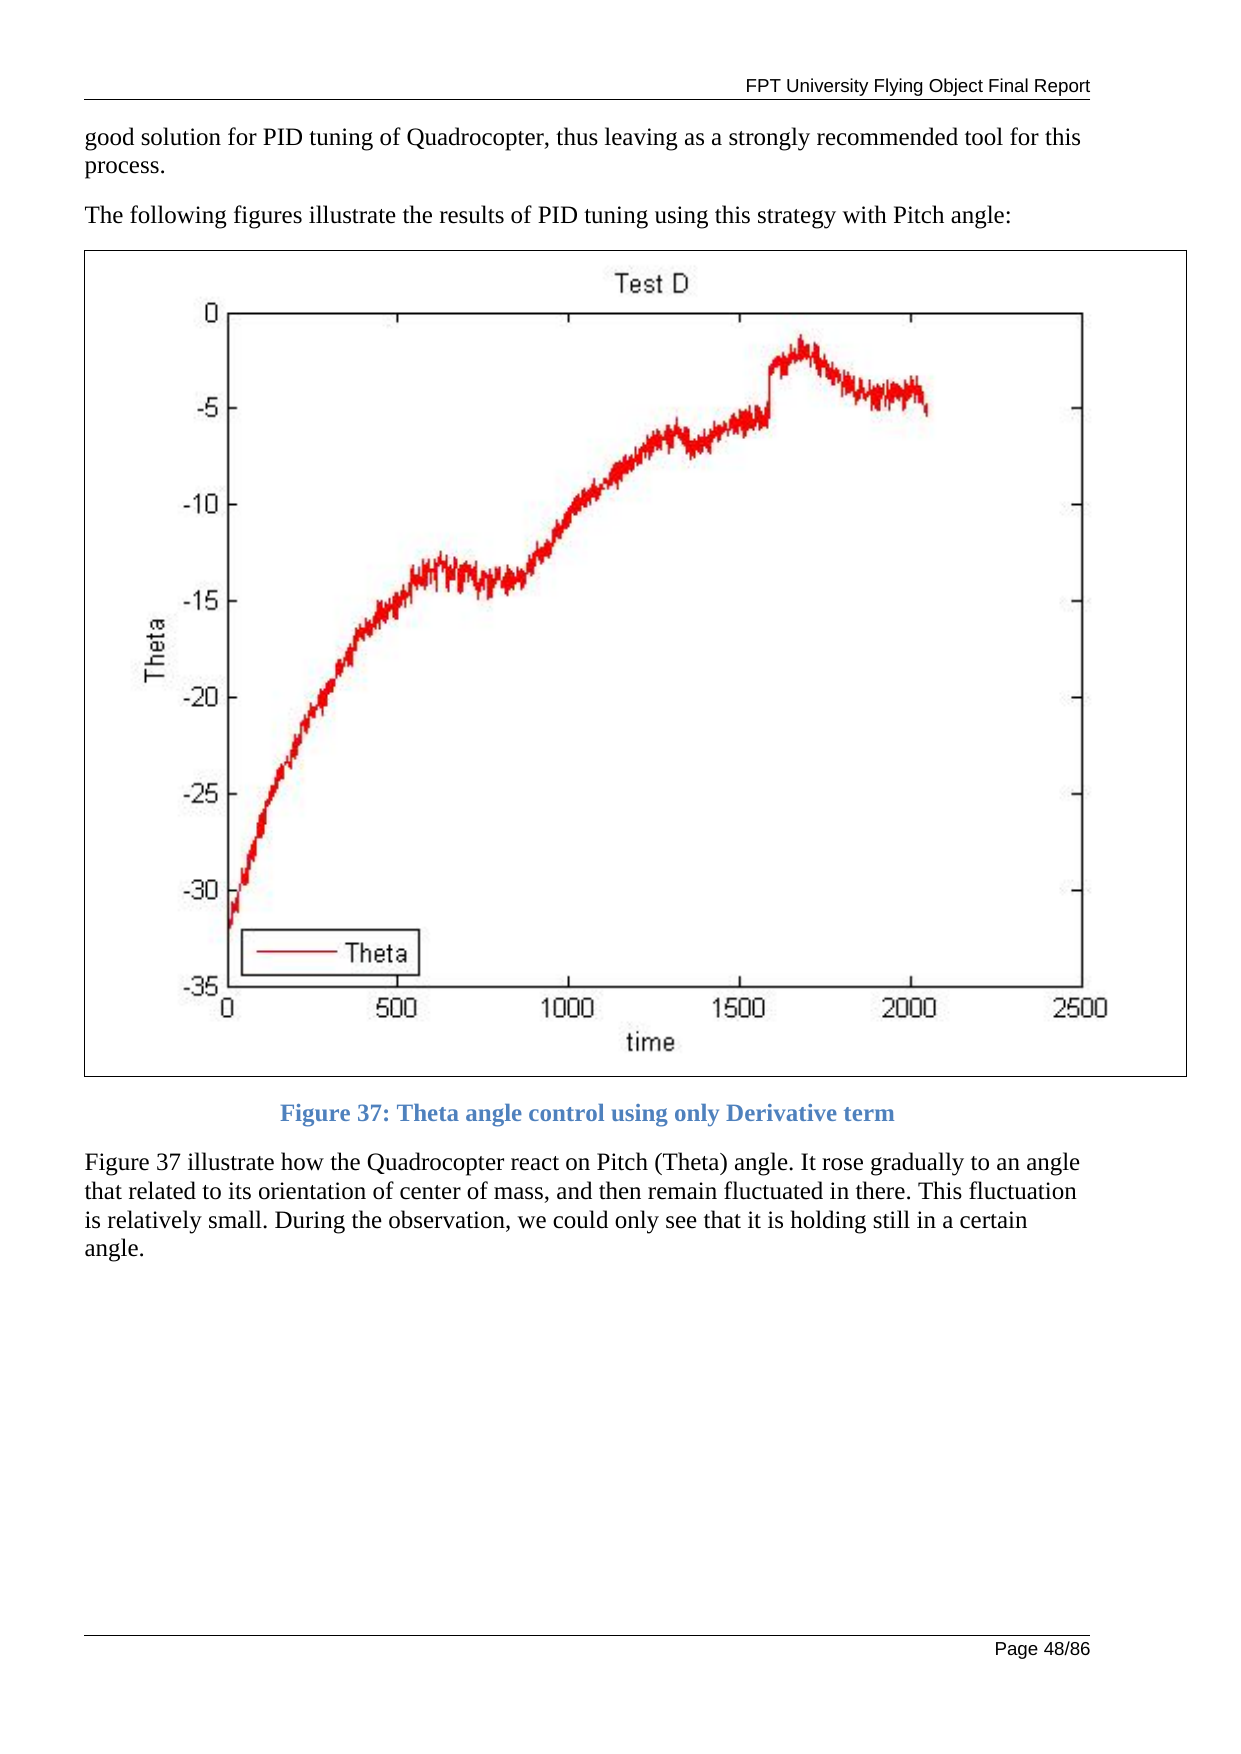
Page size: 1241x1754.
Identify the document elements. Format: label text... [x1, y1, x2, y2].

text Figure 37 illustrate how the Quadrocopter react on Pitch (Theta) angle. It rose gradually to an angle that related to its orientation of center of mass, and then remain fluctuated in there. This fluctuation is relatively small. During the observation, we could only see that it is holding still in a certain angle. [84, 1147, 1090, 1262]
text The following figures illustrate the results of PID tuning using this strategy with Pitch angle: [84, 200, 1090, 229]
picture [85, 251, 1186, 1076]
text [84, 122, 1090, 179]
